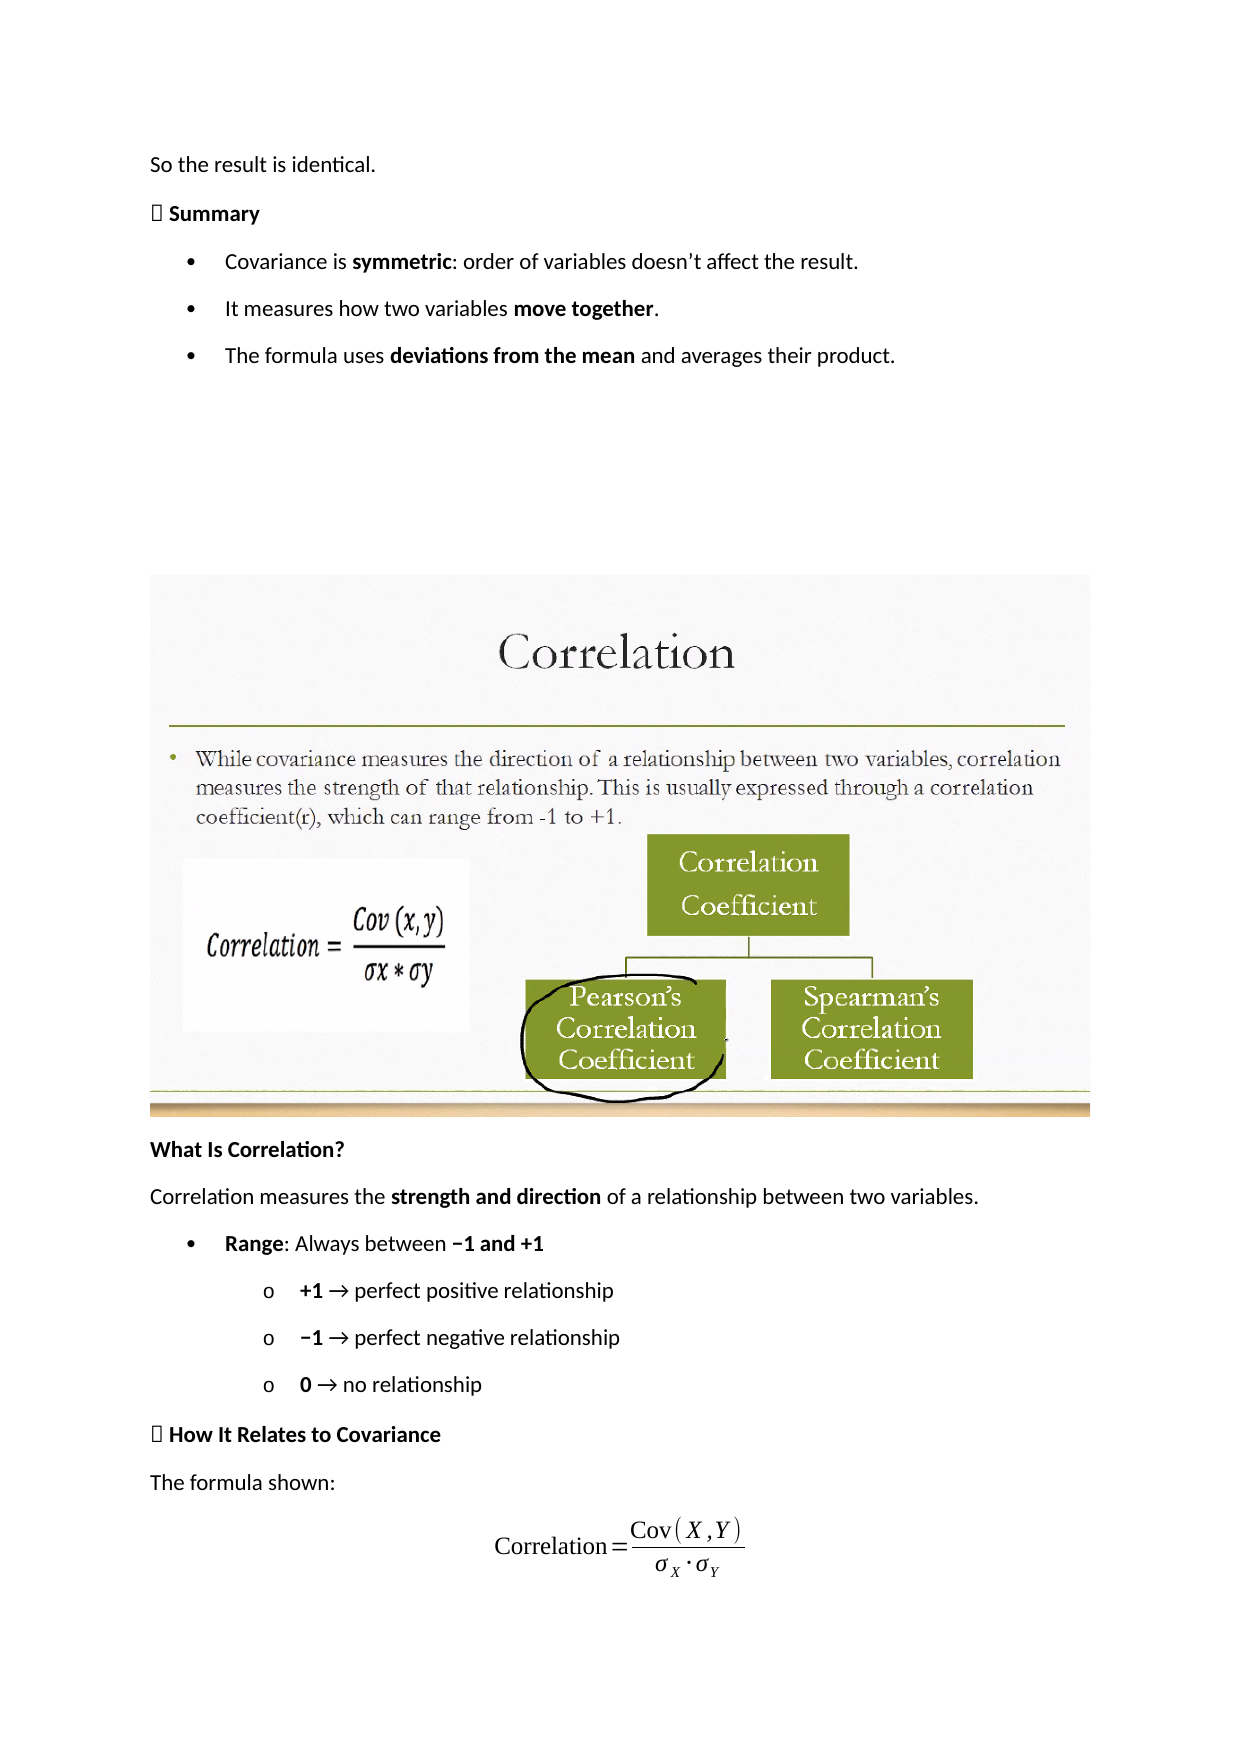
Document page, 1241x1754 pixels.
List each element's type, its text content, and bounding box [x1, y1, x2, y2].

list The formula uses deviations from the mean and averages their product. [187, 341, 1090, 369]
text ✅ Summary [150, 197, 1090, 228]
list It measures how two variables move together. [187, 294, 1090, 322]
text 🔁 How It Relates to Covariance [150, 1418, 1090, 1449]
text Correlation measures the strength and direction of a relationship between two variables. [150, 1182, 1090, 1210]
picture [150, 575, 1091, 1117]
list 0 → no relationship [262, 1371, 1090, 1399]
text What Is Correlation? [150, 1135, 1090, 1163]
list Covariance is symmetric: order of variables doesn’t affect the result. [187, 247, 1090, 275]
text The formula shown: [150, 1468, 1090, 1496]
list −1 → perfect negative relationship [262, 1323, 1090, 1352]
list +1 → perfect positive relationship [262, 1276, 1090, 1304]
text So the result is identical. [150, 150, 1090, 178]
list Range: Always between −1 and +1 [187, 1229, 1090, 1257]
